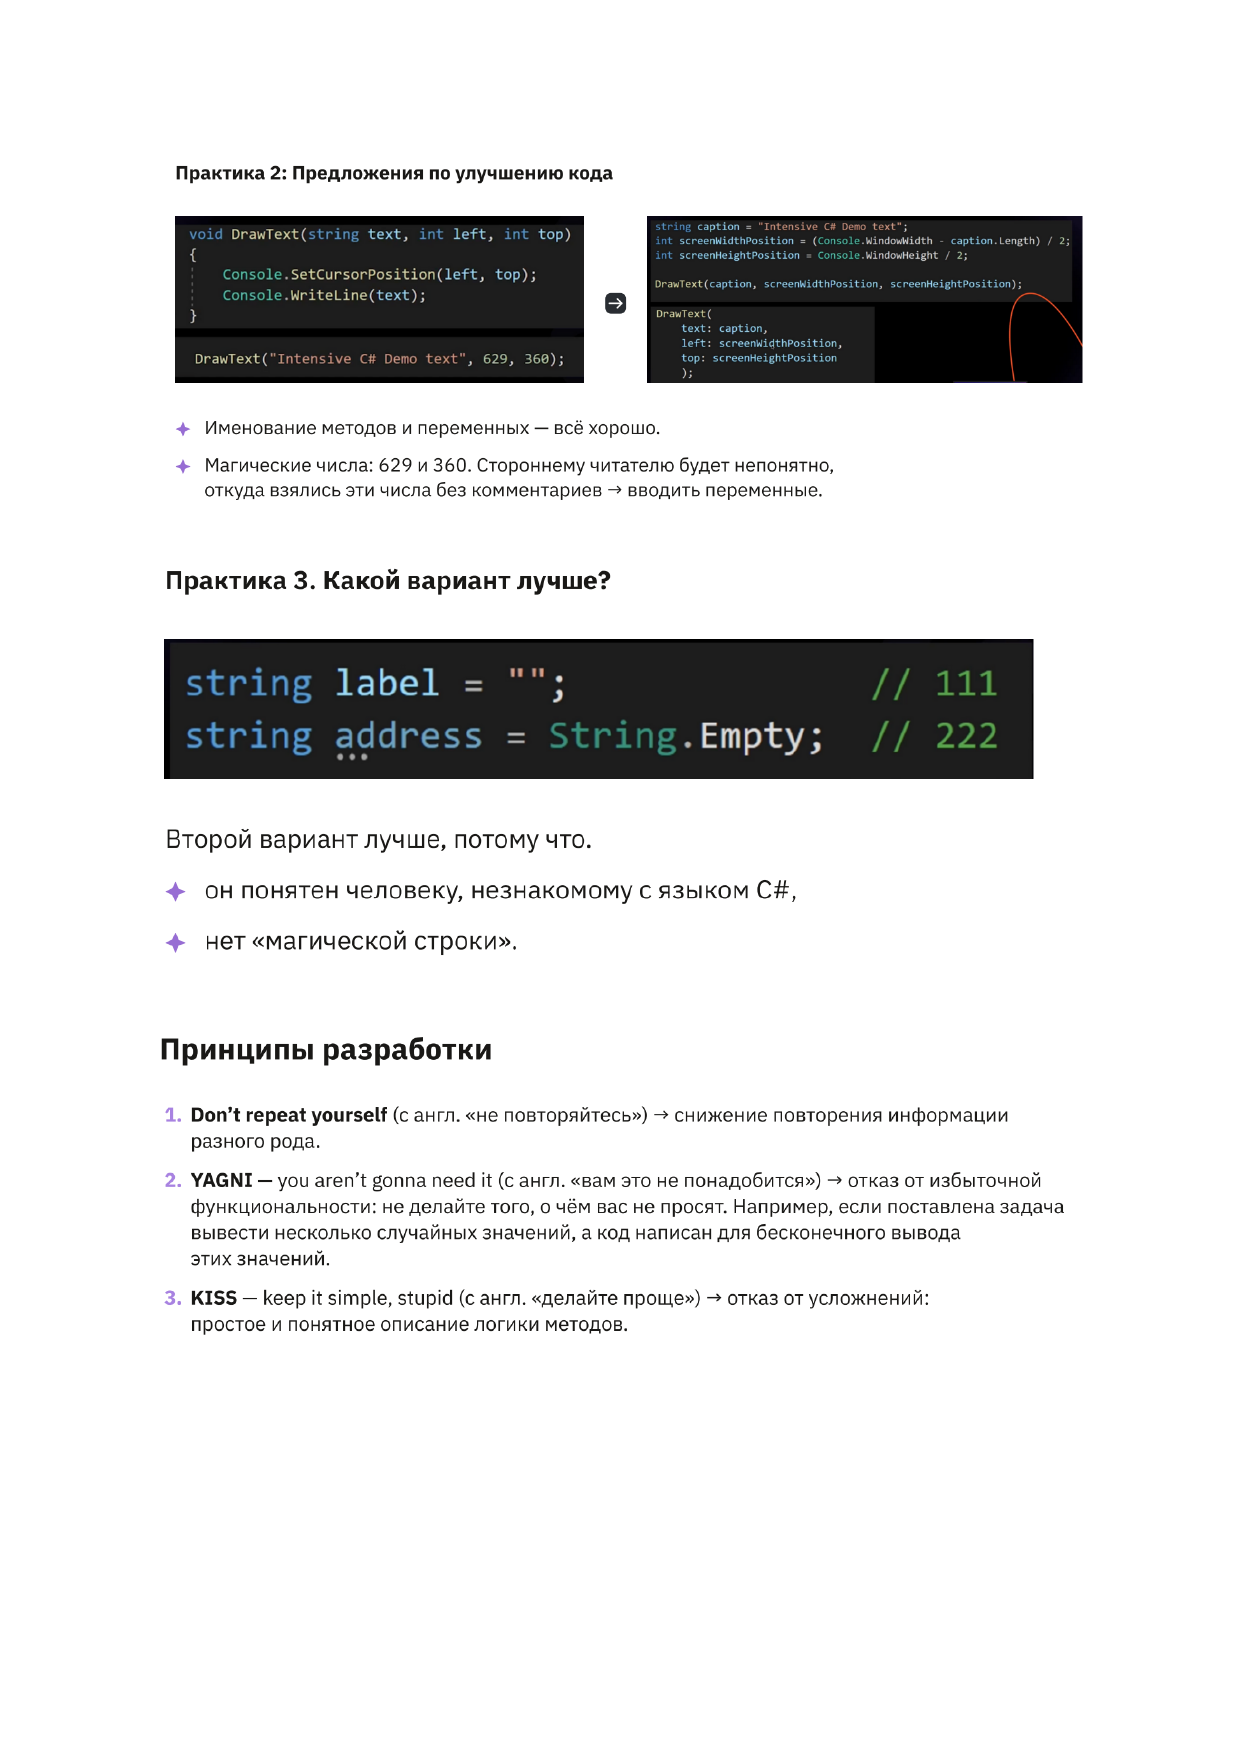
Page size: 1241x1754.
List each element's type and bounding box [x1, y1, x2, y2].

picture [150, 150, 1091, 536]
picture [150, 539, 1091, 1023]
picture [150, 1026, 1091, 1387]
